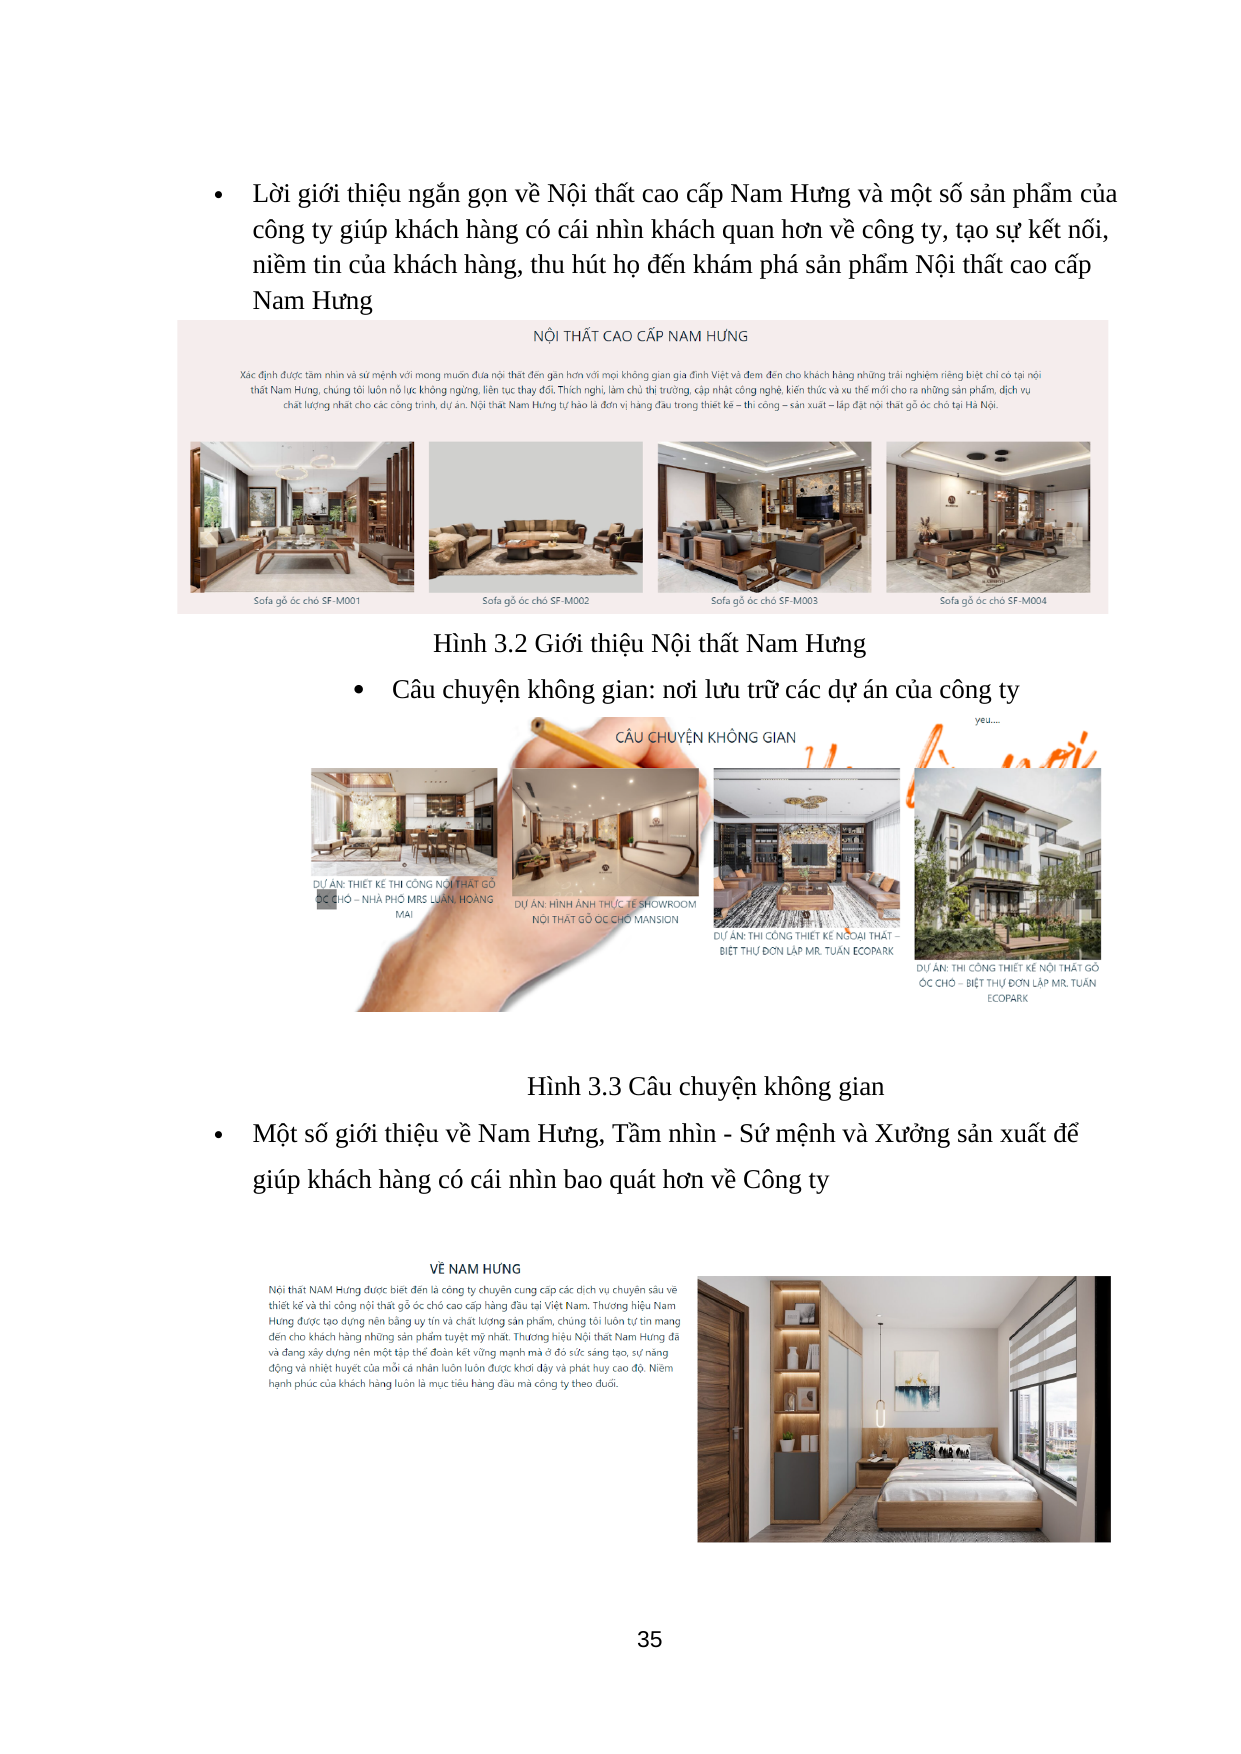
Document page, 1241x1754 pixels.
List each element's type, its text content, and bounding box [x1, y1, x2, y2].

list Một số giới thiệu về Nam Hưng, Tầm nhìn - Sứ mệnh và Xưởng sản xuất để giúp khách hàng có cái nhìn bao quát hơn về Công ty [215, 1117, 1122, 1195]
text Hình 3.2 Giới thiệu Nội thất Nam Hưng [177, 627, 1122, 658]
picture [177, 320, 1109, 614]
list Lời giới thiệu ngắn gọn về Nội thất cao cấp Nam Hưng và một số sản phẩm của công ty giúp khách hàng có cái nhìn khách quan hơn về công ty, tạo sự kết nối, niềm tin của khách hàng, thu hút họ đến khám phá sản phẩm Nội thất cao cấp Nam Hưng [215, 177, 1122, 316]
picture [289, 717, 1135, 1012]
picture [252, 1253, 1121, 1553]
